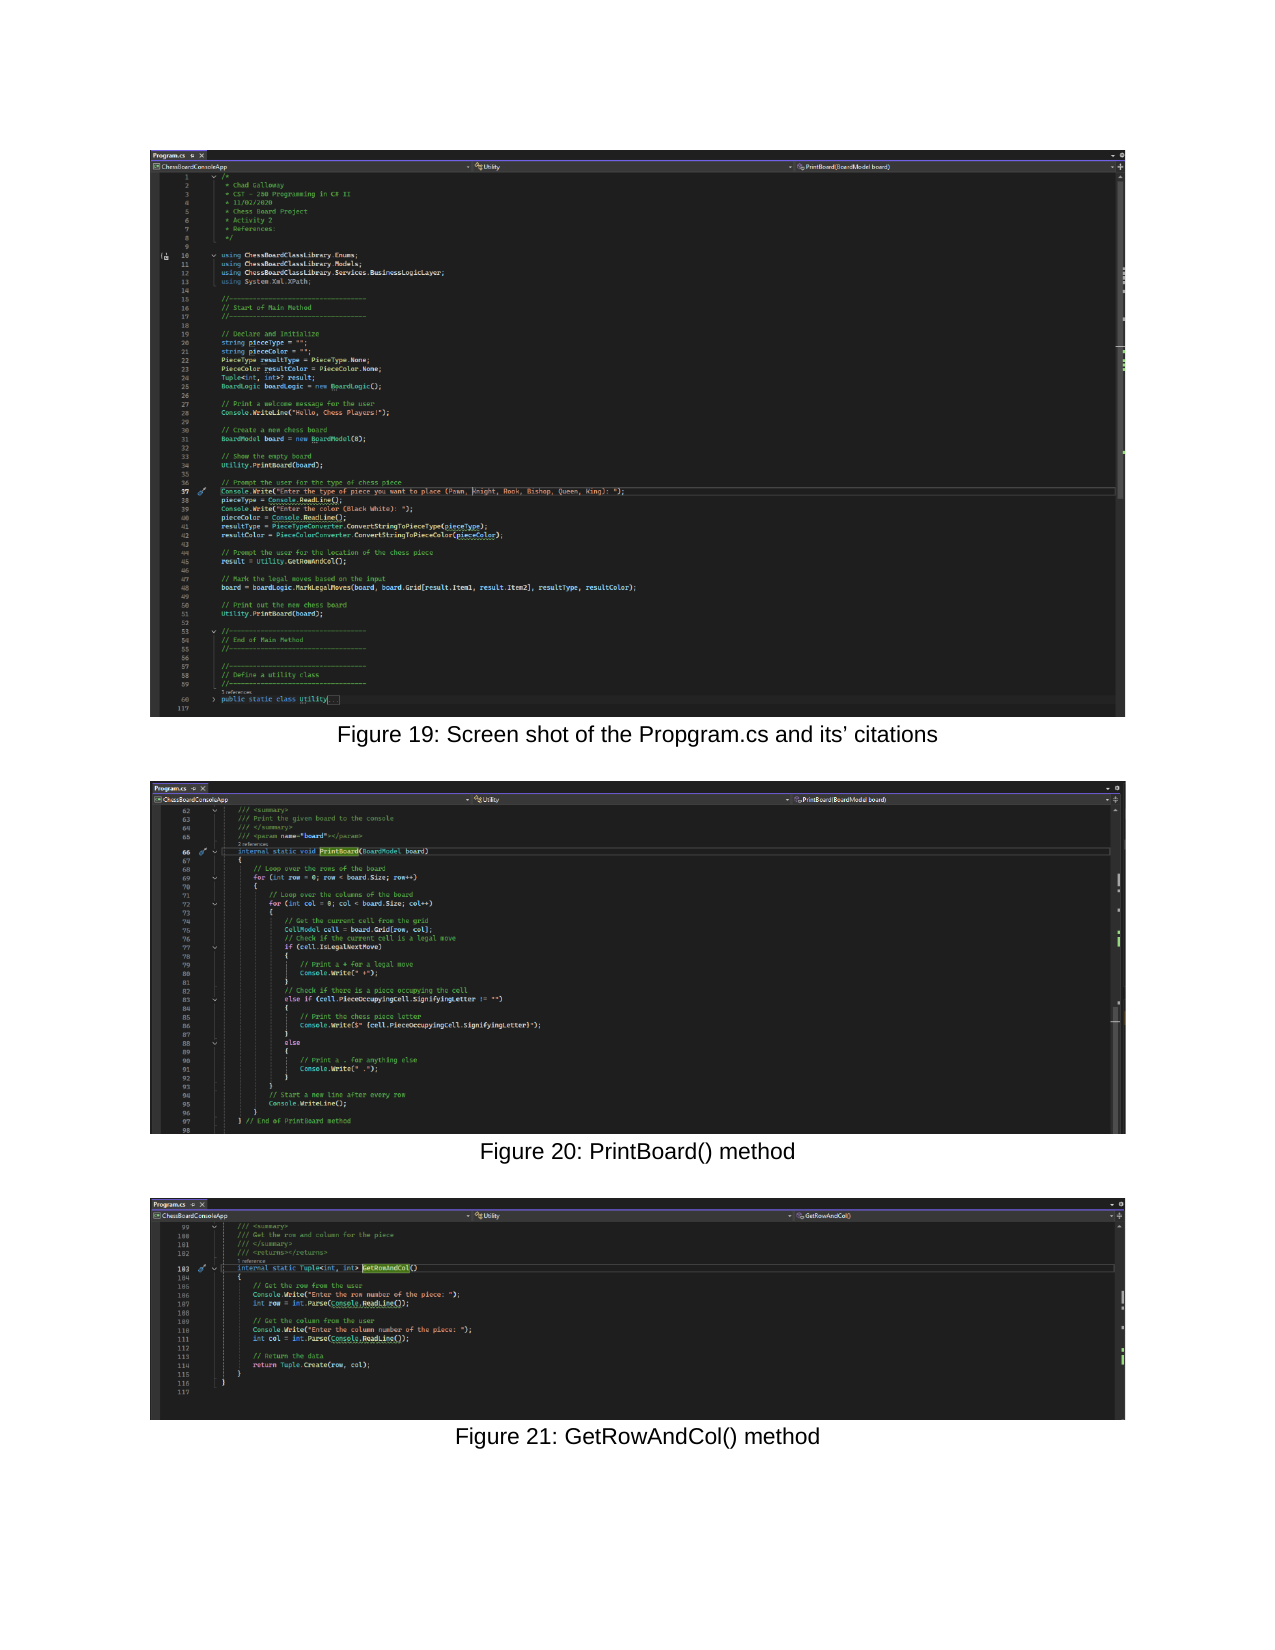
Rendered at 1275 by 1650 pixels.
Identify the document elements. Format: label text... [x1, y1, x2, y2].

text Figure 19: Screen shot of the Propgram.cs and its’ citations [150, 721, 1125, 747]
picture [150, 1198, 1125, 1420]
text Figure 21: GetRowAndCol() method [150, 1423, 1125, 1449]
picture [150, 150, 1125, 717]
picture [150, 781, 1126, 1134]
text Figure 20: PrintBoard() method [150, 1138, 1125, 1164]
